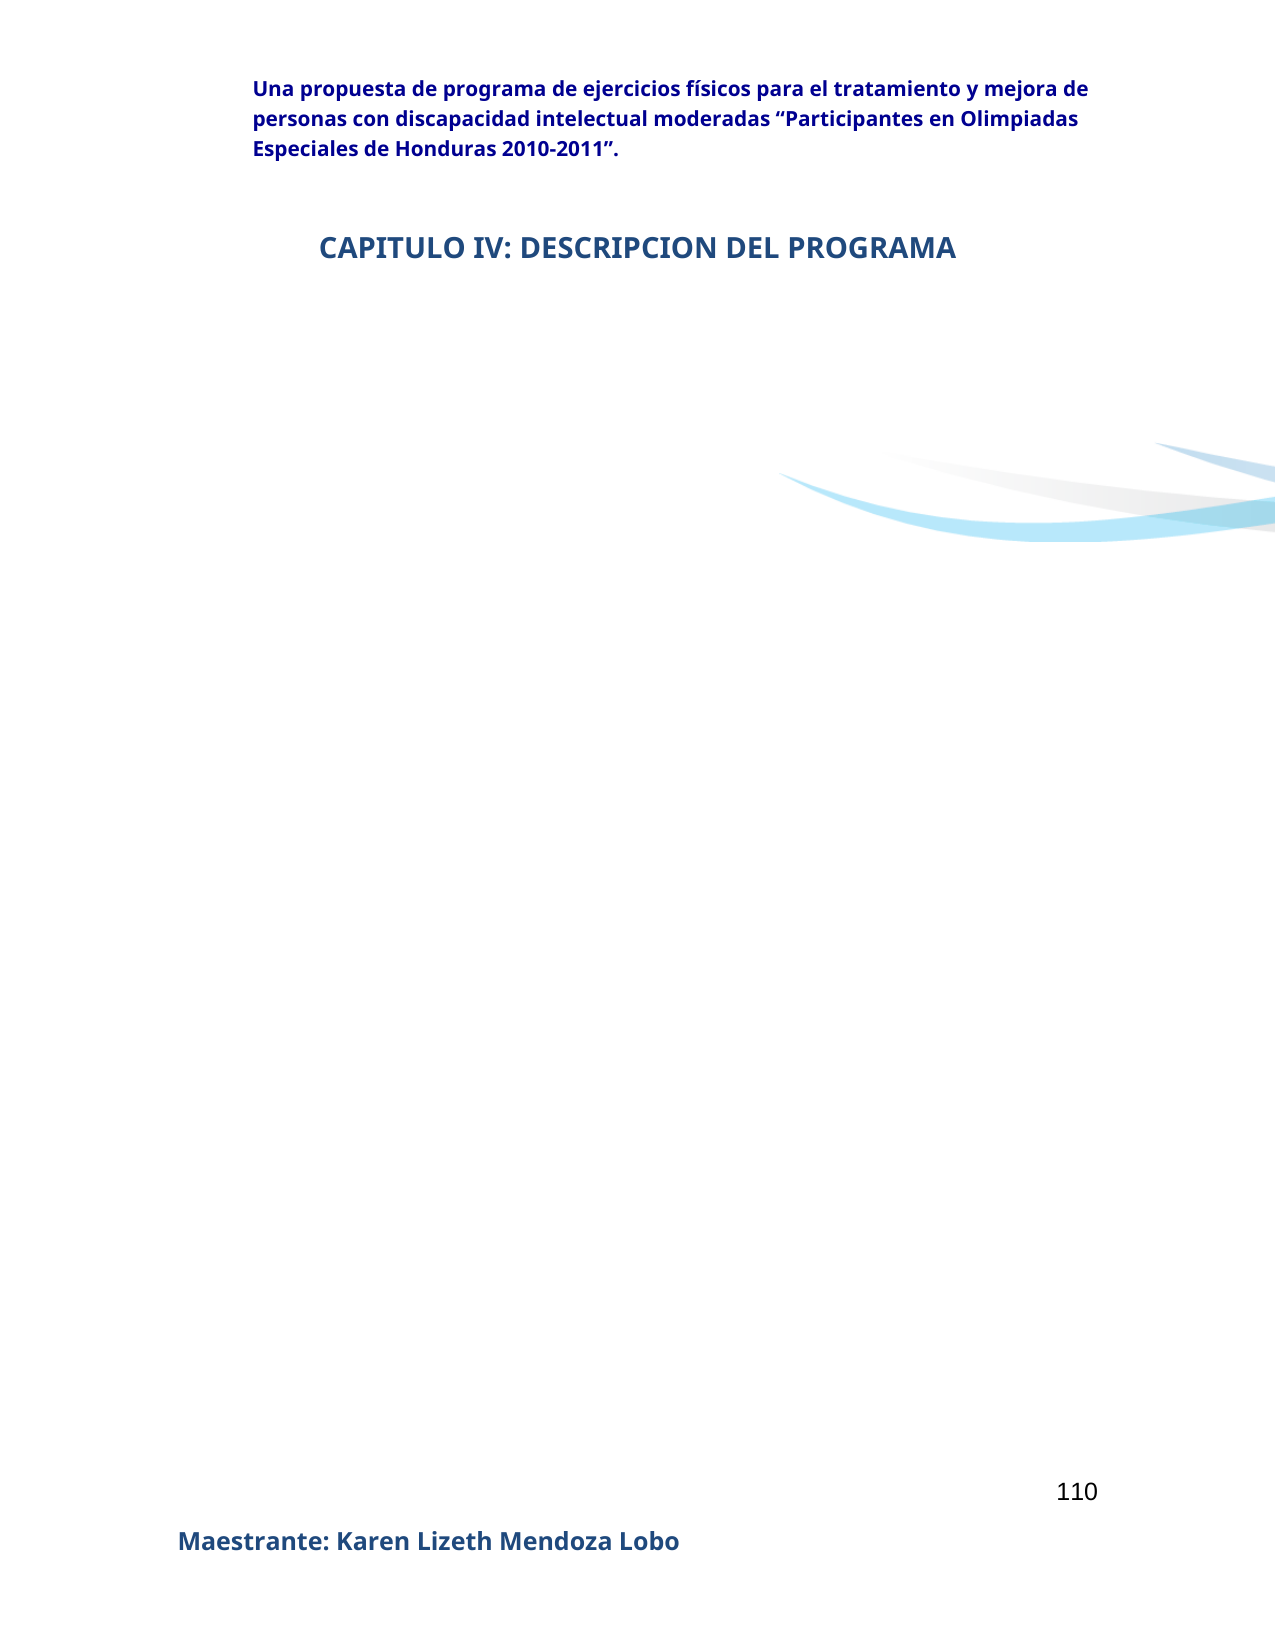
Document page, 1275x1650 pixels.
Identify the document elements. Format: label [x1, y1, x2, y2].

picture [779, 298, 1275, 542]
